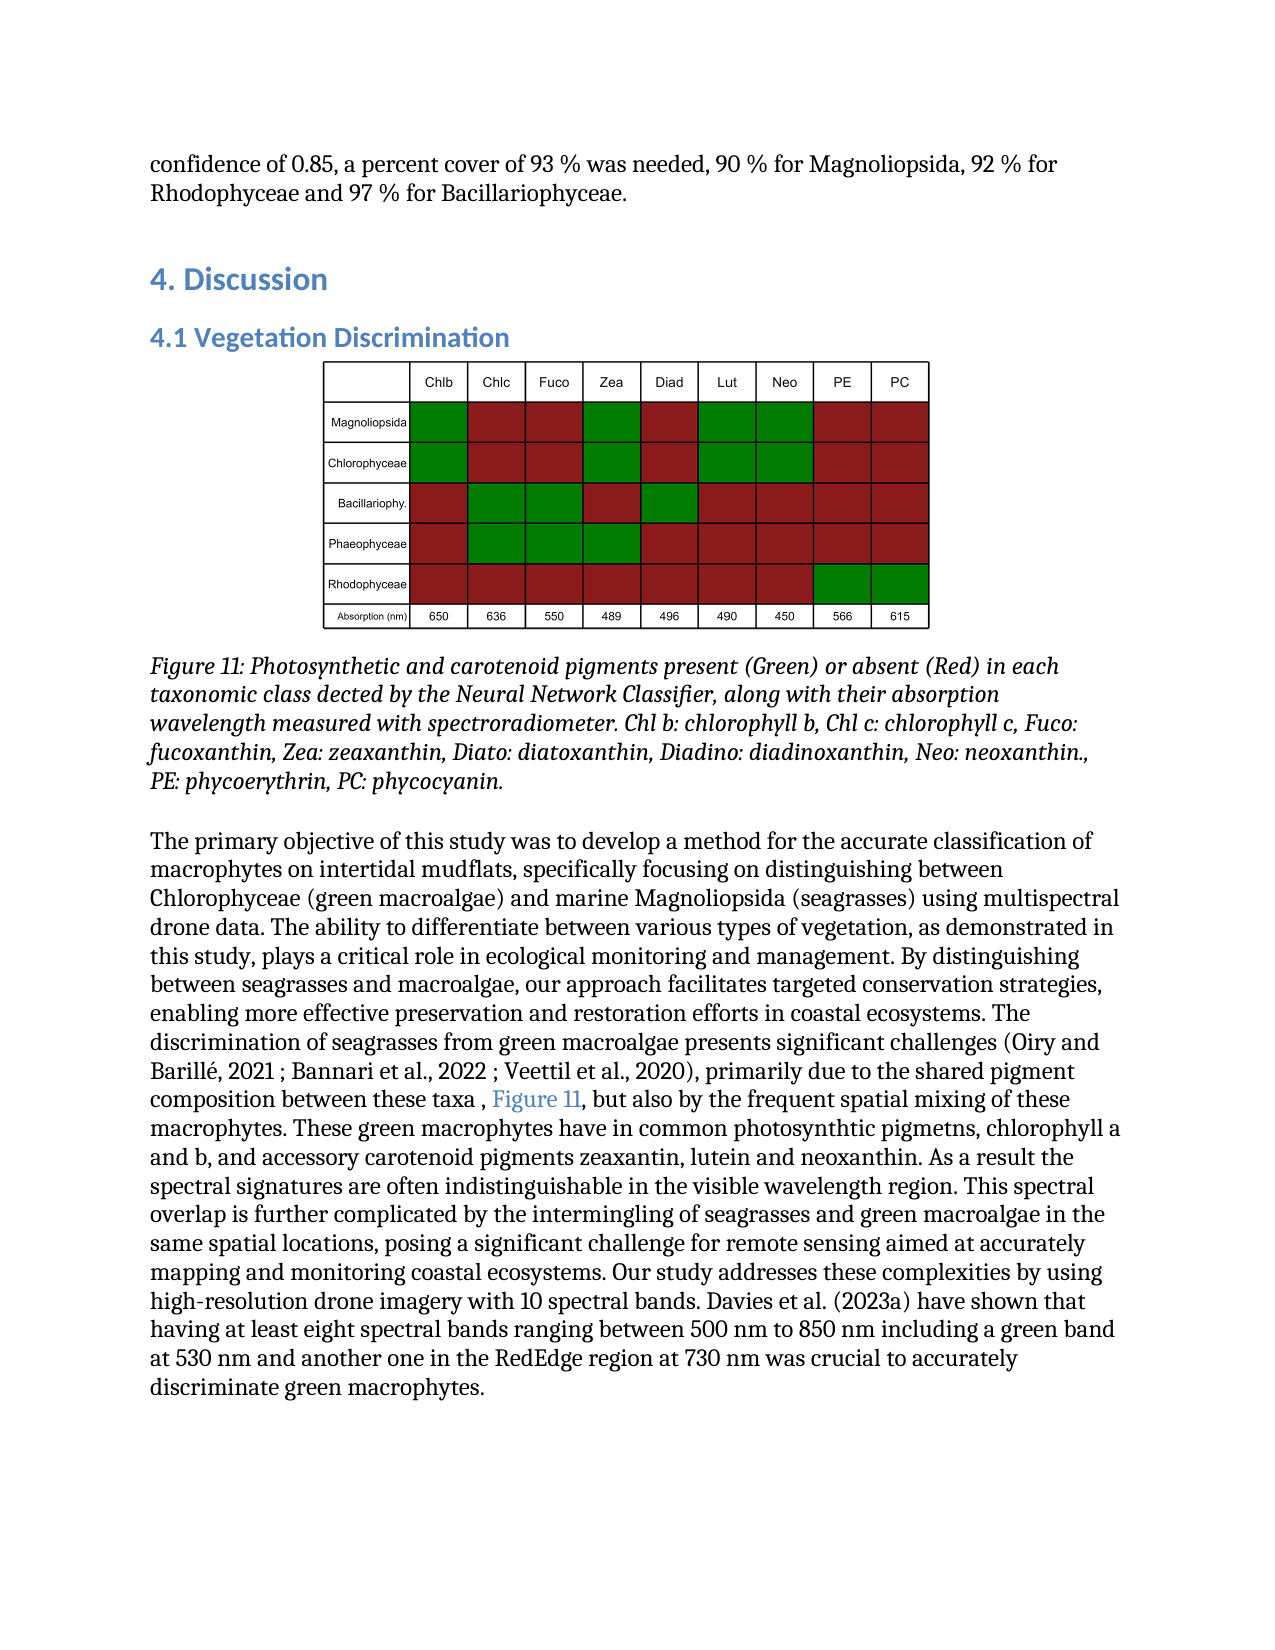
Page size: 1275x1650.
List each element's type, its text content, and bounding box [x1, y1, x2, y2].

subtitle 4.1 Vegetation Discrimination [150, 319, 1125, 355]
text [150, 150, 1125, 207]
picture [321, 358, 932, 631]
table_header Figure 11: Photosynthetic and carotenoid pigments present (Green) or absent (Red) in each taxonomic class dected by the Neural Network Classifier, along with their absorption wavelength measured with spectroradiometer. Chl b: chlorophyll b, Chl c: chlorophyll c, Fuco: fucoxanthin, Zea: zeaxanthin, Diato: diatoxanthin, Diadino: diadinoxanthin, Neo: neoxanthin., PE: phycoerythrin, PC: phycocyanin. [139, 355, 1114, 808]
text The primary objective of this study was to develop a method for the accurate classification of macrophytes on intertidal mudflats, specifically focusing on distinguishing between Chlorophyceae (green macroalgae) and marine Magnoliopsida (seagrasses) using multispectral drone data. The ability to differentiate between various types of vegetation, as demonstrated in this study, plays a critical role in ecological monitoring and management. By distinguishing between seagrasses and macroalgae, our approach facilitates targeted conservation strategies, enabling more effective preservation and restoration efforts in coastal ecosystems. The discrimination of seagrasses from green macroalgae presents significant challenges (Oiry and Barillé, 2021 ; Bannari et al., 2022 ; Veettil et al., 2020), primarily due to the shared pigment composition between these taxa , Figure 11, but also by the frequent spatial mixing of these macrophytes. These green macrophytes have in common photosynthtic pigmetns, chlorophyll a and b, and accessory carotenoid pigments zeaxantin, lutein and neoxanthin. As a result the spectral signatures are often indistinguishable in the visible wavelength region. This spectral overlap is further complicated by the intermingling of seagrasses and green macroalgae in the same spatial locations, posing a significant challenge for remote sensing aimed at accurately mapping and monitoring coastal ecosystems. Our study addresses these complexities by using high-resolution drone imagery with 10 spectral bands. Davies et al. (2023a) have shown that having at least eight spectral bands ranging between 500 nm to 850 nm including a green band at 530 nm and another one in the RedEdge region at 730 nm was crucial to accurately discriminate green macrophytes. [150, 827, 1125, 1402]
subtitle 4. Discussion [150, 257, 1125, 298]
